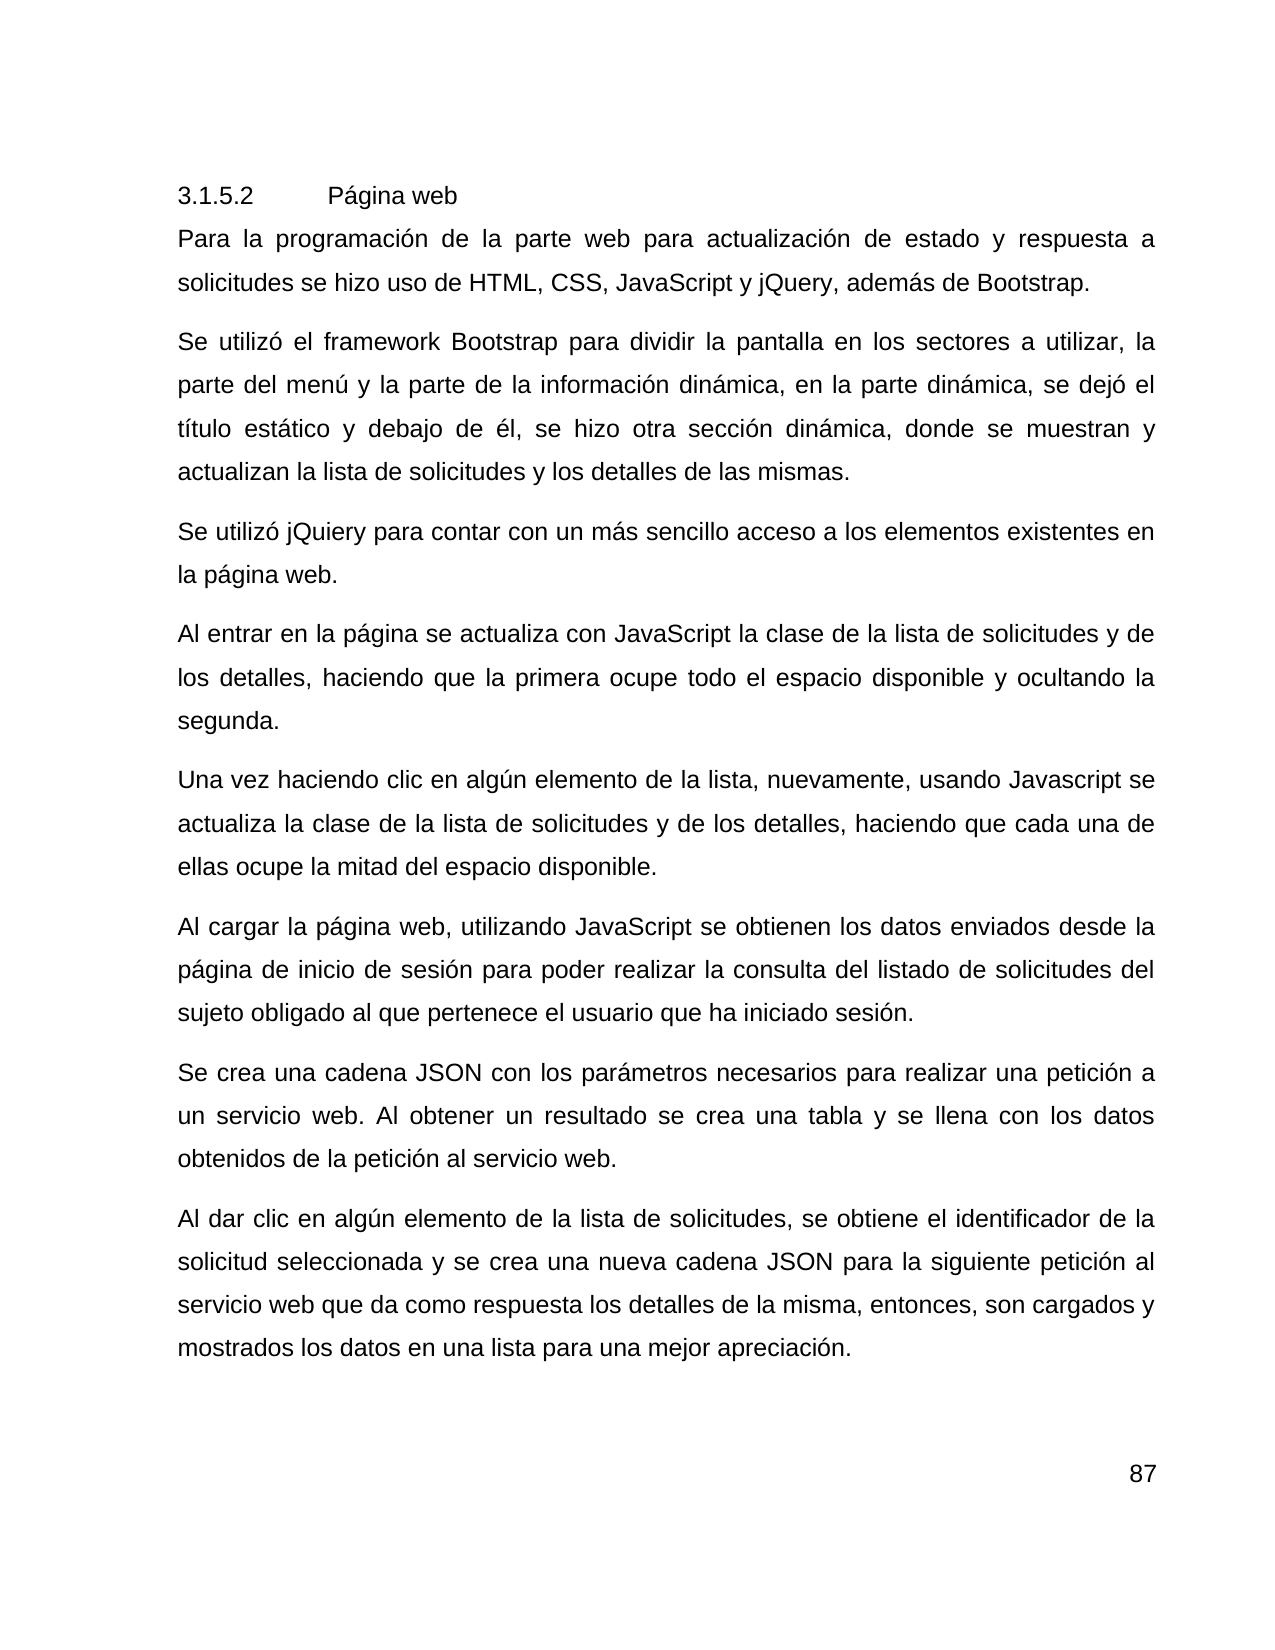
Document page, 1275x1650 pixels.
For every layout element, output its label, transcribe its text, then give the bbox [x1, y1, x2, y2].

text Se utilizó el framework Bootstrap para dividir la pantalla en los sectores a utilizar, la parte del menú y la parte de la información dinámica, en la parte dinámica, se dejó el título estático y debajo de él, se hizo otra sección dinámica, donde se muestran y actualizan la lista de solicitudes y los detalles de las mismas. [177, 327, 1157, 486]
text Se crea una cadena JSON con los parámetros necesarios para realizar una petición a un servicio web. Al obtener un resultado se crea una tabla y se llena con los datos obtenidos de la petición al servicio web. [177, 1058, 1157, 1173]
text Al entrar en la página se actualiza con JavaScript la clase de la lista de solicitudes y de los detalles, haciendo que la primera ocupe todo el espacio disponible y ocultando la segunda. [177, 619, 1157, 734]
text Para la programación de la parte web para actualización de estado y respuesta a solicitudes se hizo uso de HTML, CSS, JavaScript y jQuery, además de Bootstrap. [177, 224, 1157, 296]
text Se utilizó jQuiery para contar con un más sencillo acceso a los elementos existentes en la página web. [177, 517, 1157, 588]
text Al cargar la página web, utilizando JavaScript se obtienen los datos enviados desde la página de inicio de sesión para poder realizar la consulta del listado de solicitudes del sujeto obligado al que pertenece el usuario que ha iniciado sesión. [177, 912, 1157, 1027]
text Una vez haciendo clic en algún elemento de la lista, nuevamente, usando Javascript se actualiza la clase de la lista de solicitudes y de los detalles, haciendo que cada una de ellas ocupe la mitad del espacio disponible. [177, 766, 1157, 881]
text Al dar clic en algún elemento de la lista de solicitudes, se obtiene el identificador de la solicitud seleccionada y se crea una nueva cadena JSON para la siguiente petición al servicio web que da como respuesta los detalles de la misma, entonces, son cargados y mostrados los datos en una lista para una mejor apreciación. [177, 1204, 1157, 1362]
subtitle 3.1.5.2 Página web [177, 181, 1157, 210]
